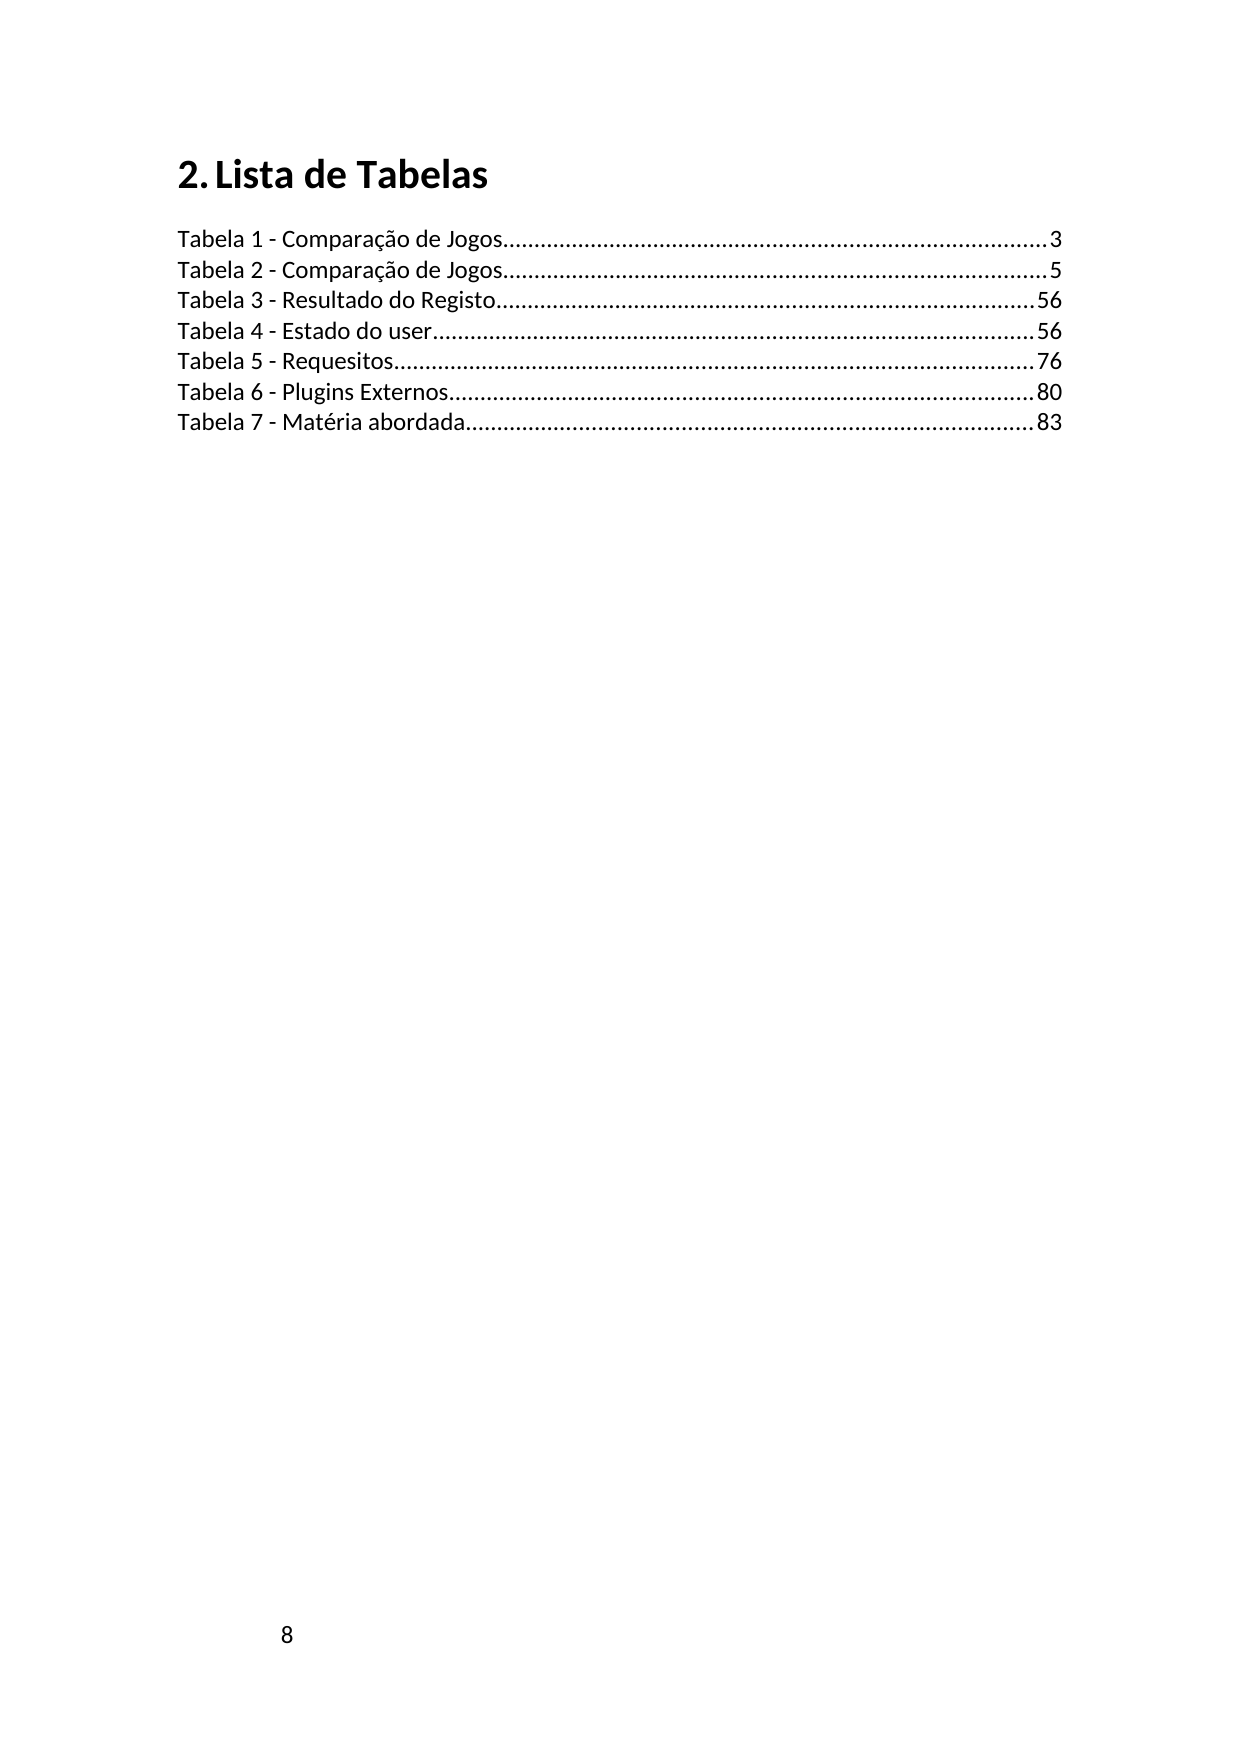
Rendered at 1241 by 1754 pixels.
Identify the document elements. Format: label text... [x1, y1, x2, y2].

text Tabela 1 - Comparação de Jogos 3 [177, 223, 1063, 254]
text Tabela 5 - Requesitos 76 [177, 346, 1063, 376]
text Tabela 6 - Plugins Externos 80 [177, 376, 1063, 407]
subtitle Lista de Tabelas [177, 148, 1063, 198]
text Tabela 4 - Estado do user 56 [177, 315, 1063, 346]
text Tabela 3 - Resultado do Registo 56 [177, 284, 1063, 315]
text Tabela 2 - Comparação de Jogos 5 [177, 254, 1063, 284]
text Tabela 7 - Matéria abordada 83 [177, 407, 1063, 437]
